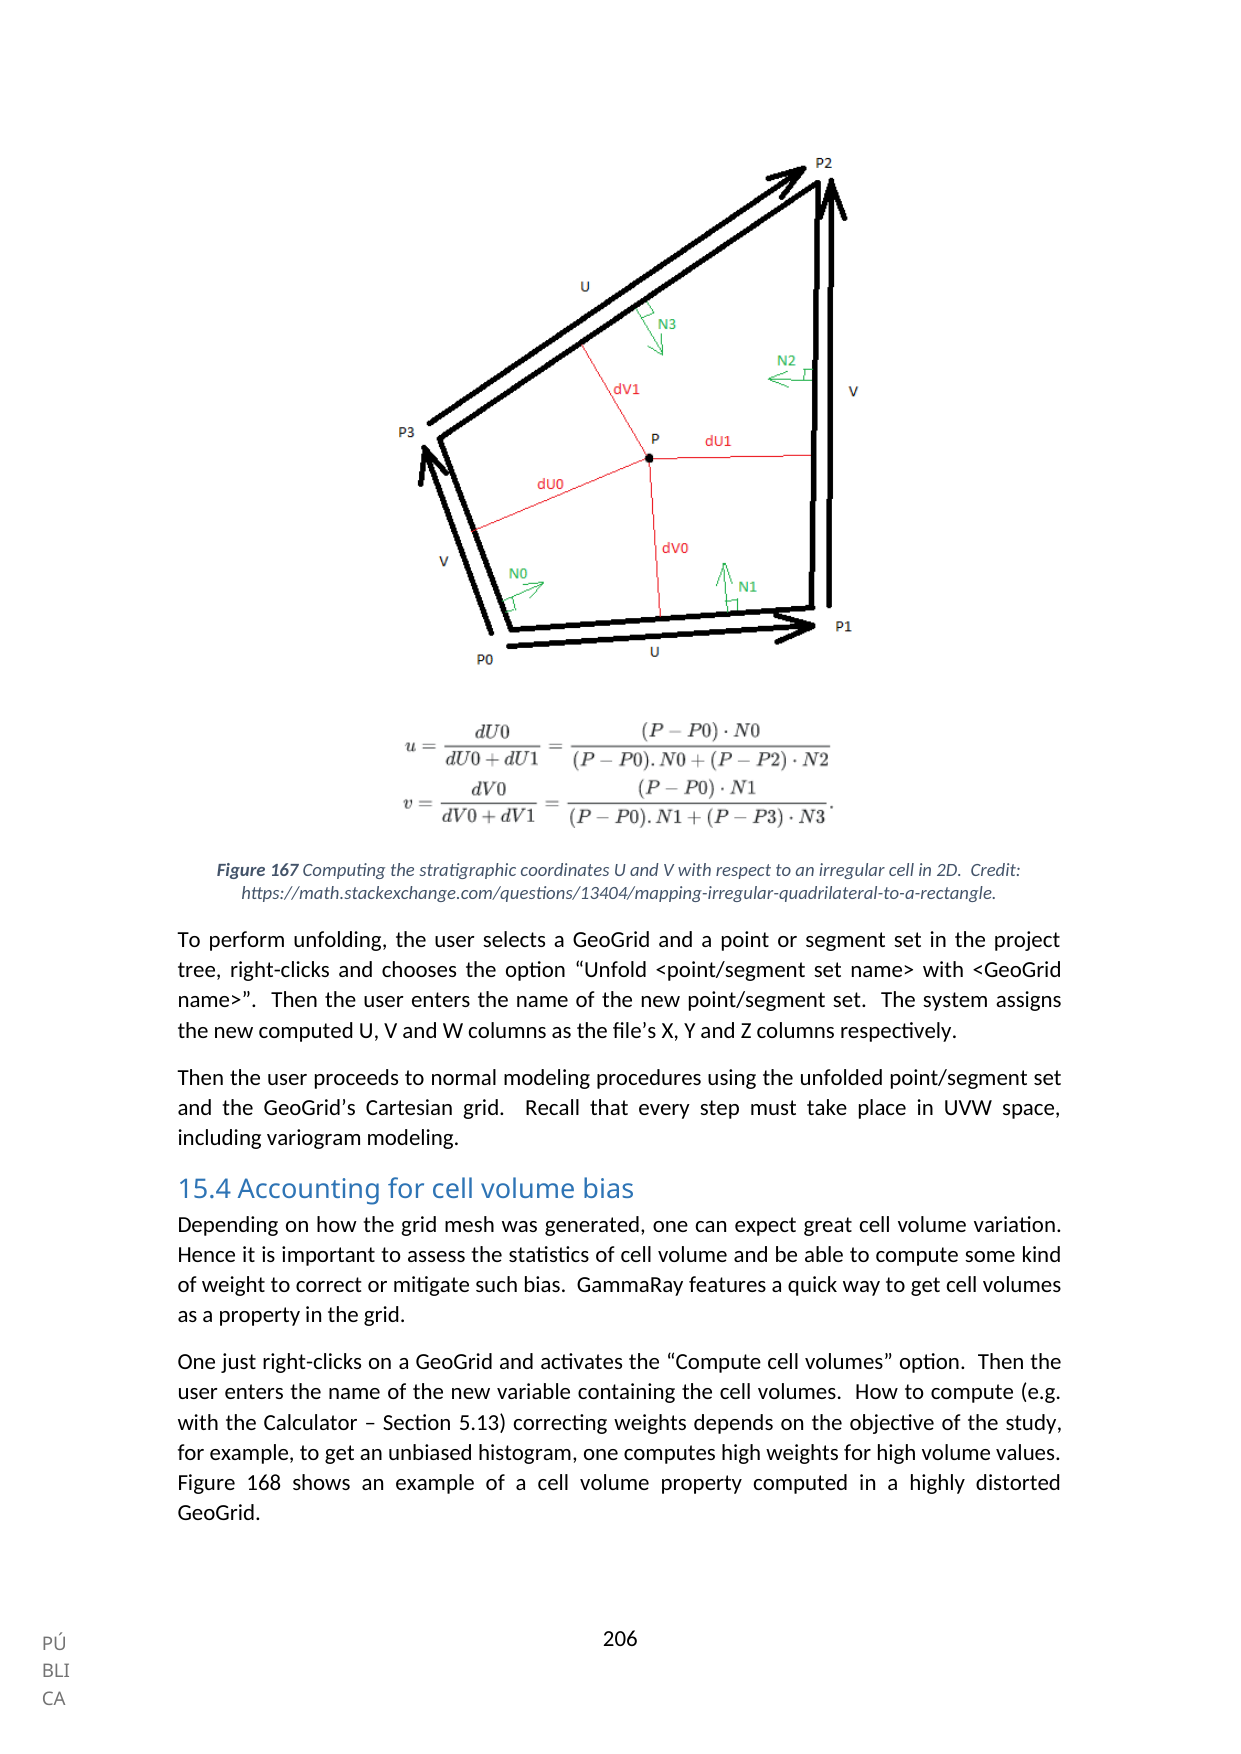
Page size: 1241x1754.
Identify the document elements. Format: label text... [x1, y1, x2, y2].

text Figure 167 Computing the stratigraphic coordinates U and V with respect to an irregular cell in 2D. Credit: https://math.stackexchange.com/questions/13404/mapping-irregular-quadrilateral-to-a-rectangle. [177, 858, 1063, 904]
text One just right-clicks on a GeoGrid and activates the “Compute cell volumes” option. Then the user enters the name of the new variable containing the cell volumes. How to compute (e.g. with the Calculator – Section 5.13) correcting weights depends on the objective of the study, for example, to get an unbiased histogram, one computes high weights for high volume values. Figure 165 shows an example of a cell volume property computed in a highly distorted GeoGrid. [177, 1347, 1063, 1526]
picture [381, 709, 859, 840]
picture [365, 147, 875, 691]
text Depending on how the grid mesh was generated, one can expect great cell volume variation. Hence it is important to assess the statistics of cell volume and be able to compute some kind of weight to correct or mitigate such bias. GammaRay features a quick way to get cell volumes as a property in the grid. [177, 1210, 1063, 1328]
text To perform unfolding, the user selects a GeoGrid and a point or segment set in the project tree, right-clicks and chooses the option “Unfold <point/segment set name> with <GeoGrid name>”. Then the user enters the name of the new point/segment set. The system assigns the new computed U, V and W columns as the file’s X, Y and Z columns respectively. [177, 925, 1063, 1044]
subtitle Accounting for cell volume bias [177, 1170, 1063, 1207]
text Then the user proceeds to normal modeling procedures using the unfolded point/segment set and the GeoGrid’s Cartesian grid. Recall that every step must take place in UVW space, including variogram modeling. [177, 1063, 1063, 1151]
